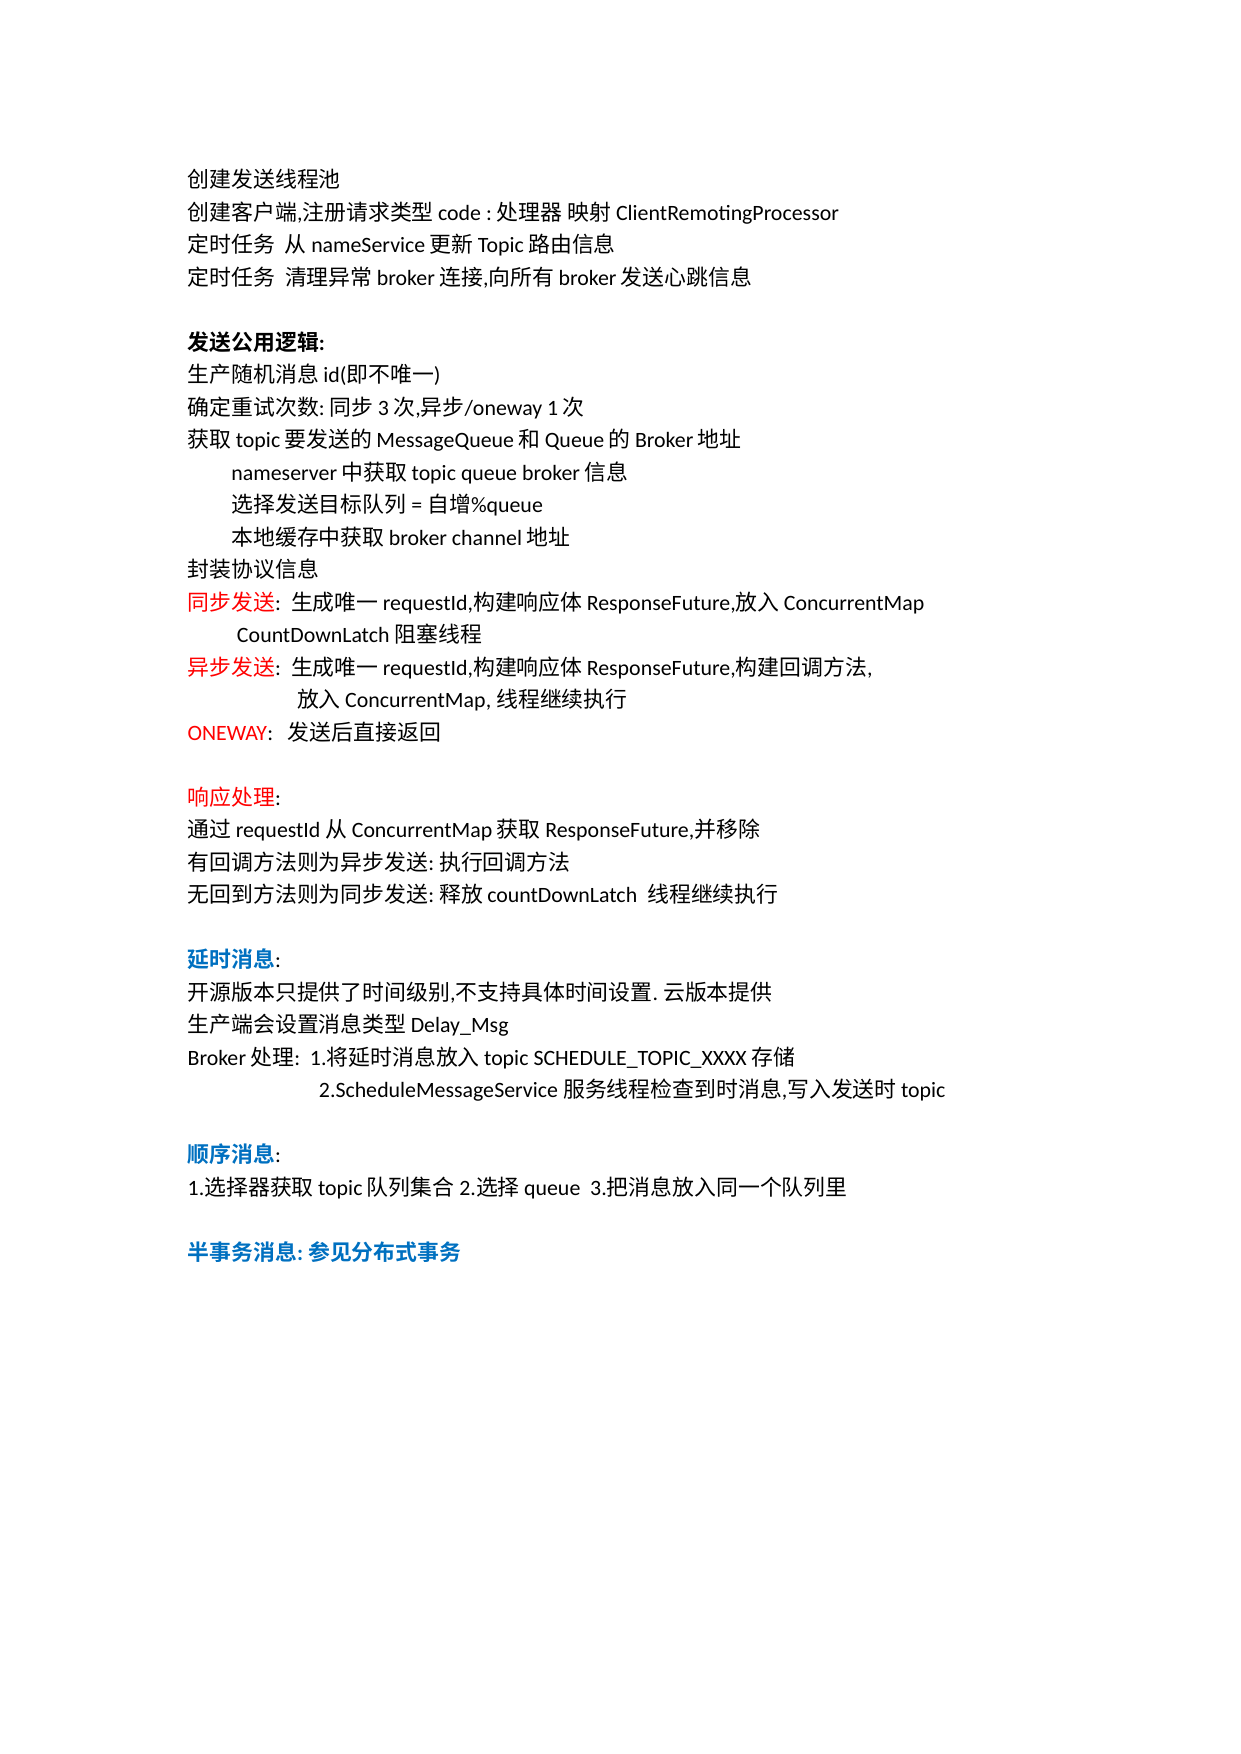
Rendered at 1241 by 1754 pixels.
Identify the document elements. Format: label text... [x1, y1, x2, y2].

text 生产端会设置消息类型Delay_Msg [187, 1007, 1053, 1039]
text 发送公用逻辑: [187, 324, 1053, 357]
text 创建客户端,注册请求类型code : 处理器 映射 ClientRemotingProcessor [187, 194, 1053, 227]
text 创建发送线程池 [187, 162, 1053, 194]
text CountDownLatch 阻塞线程 [187, 617, 1053, 649]
text nameserver中获取topic queue broker信息 [187, 454, 1053, 487]
text 生产随机消息id(即不唯一) [187, 357, 1053, 389]
text 定时任务 从nameService更新Topic路由信息 [187, 227, 1053, 259]
text 1.选择器获取topic队列集合 2.选择queue 3.把消息放入同一个队列里 [187, 1169, 1053, 1202]
text 封装协议信息 [187, 552, 1053, 584]
text 开源版本只提供了时间级别,不支持具体时间设置. 云版本提供 [187, 974, 1053, 1007]
text 顺序消息: [187, 1137, 1053, 1169]
text 通过requestId 从ConcurrentMap获取 ResponseFuture,并移除 [187, 812, 1053, 844]
text 响应处理: [187, 779, 1053, 812]
text Broker处理: 1.将延时消息放入topic SCHEDULE_TOPIC_XXXX存储 [187, 1039, 1053, 1072]
text 有回调方法则为异步发送: 执行回调方法 [187, 844, 1053, 877]
text 2.ScheduleMessageService 服务线程检查到时消息,写入发送时topic [187, 1072, 1053, 1104]
text 异步发送: 生成唯一requestId,构建响应体ResponseFuture,构建回调方法, [187, 649, 1053, 682]
text 半事务消息: 参见分布式事务 [187, 1234, 1053, 1267]
text 延时消息: [187, 942, 1053, 974]
text 获取topic要发送的MessageQueue和Queue的Broker地址 [187, 422, 1053, 454]
text 本地缓存中获取broker channel地址 [187, 519, 1053, 552]
text 无回到方法则为同步发送: 释放countDownLatch 线程继续执行 [187, 877, 1053, 909]
text 同步发送: 生成唯一requestId,构建响应体ResponseFuture,放入ConcurrentMap [187, 584, 1053, 617]
text 确定重试次数: 同步3次,异步/oneway 1次 [187, 389, 1053, 422]
text 放入ConcurrentMap, 线程继续执行 [187, 682, 1053, 714]
text ONEWAY: 发送后直接返回 [187, 714, 1053, 747]
text 选择发送目标队列 = 自增%queue [187, 487, 1053, 519]
text 定时任务 清理异常broker连接,向所有broker发送心跳信息 [187, 259, 1053, 292]
